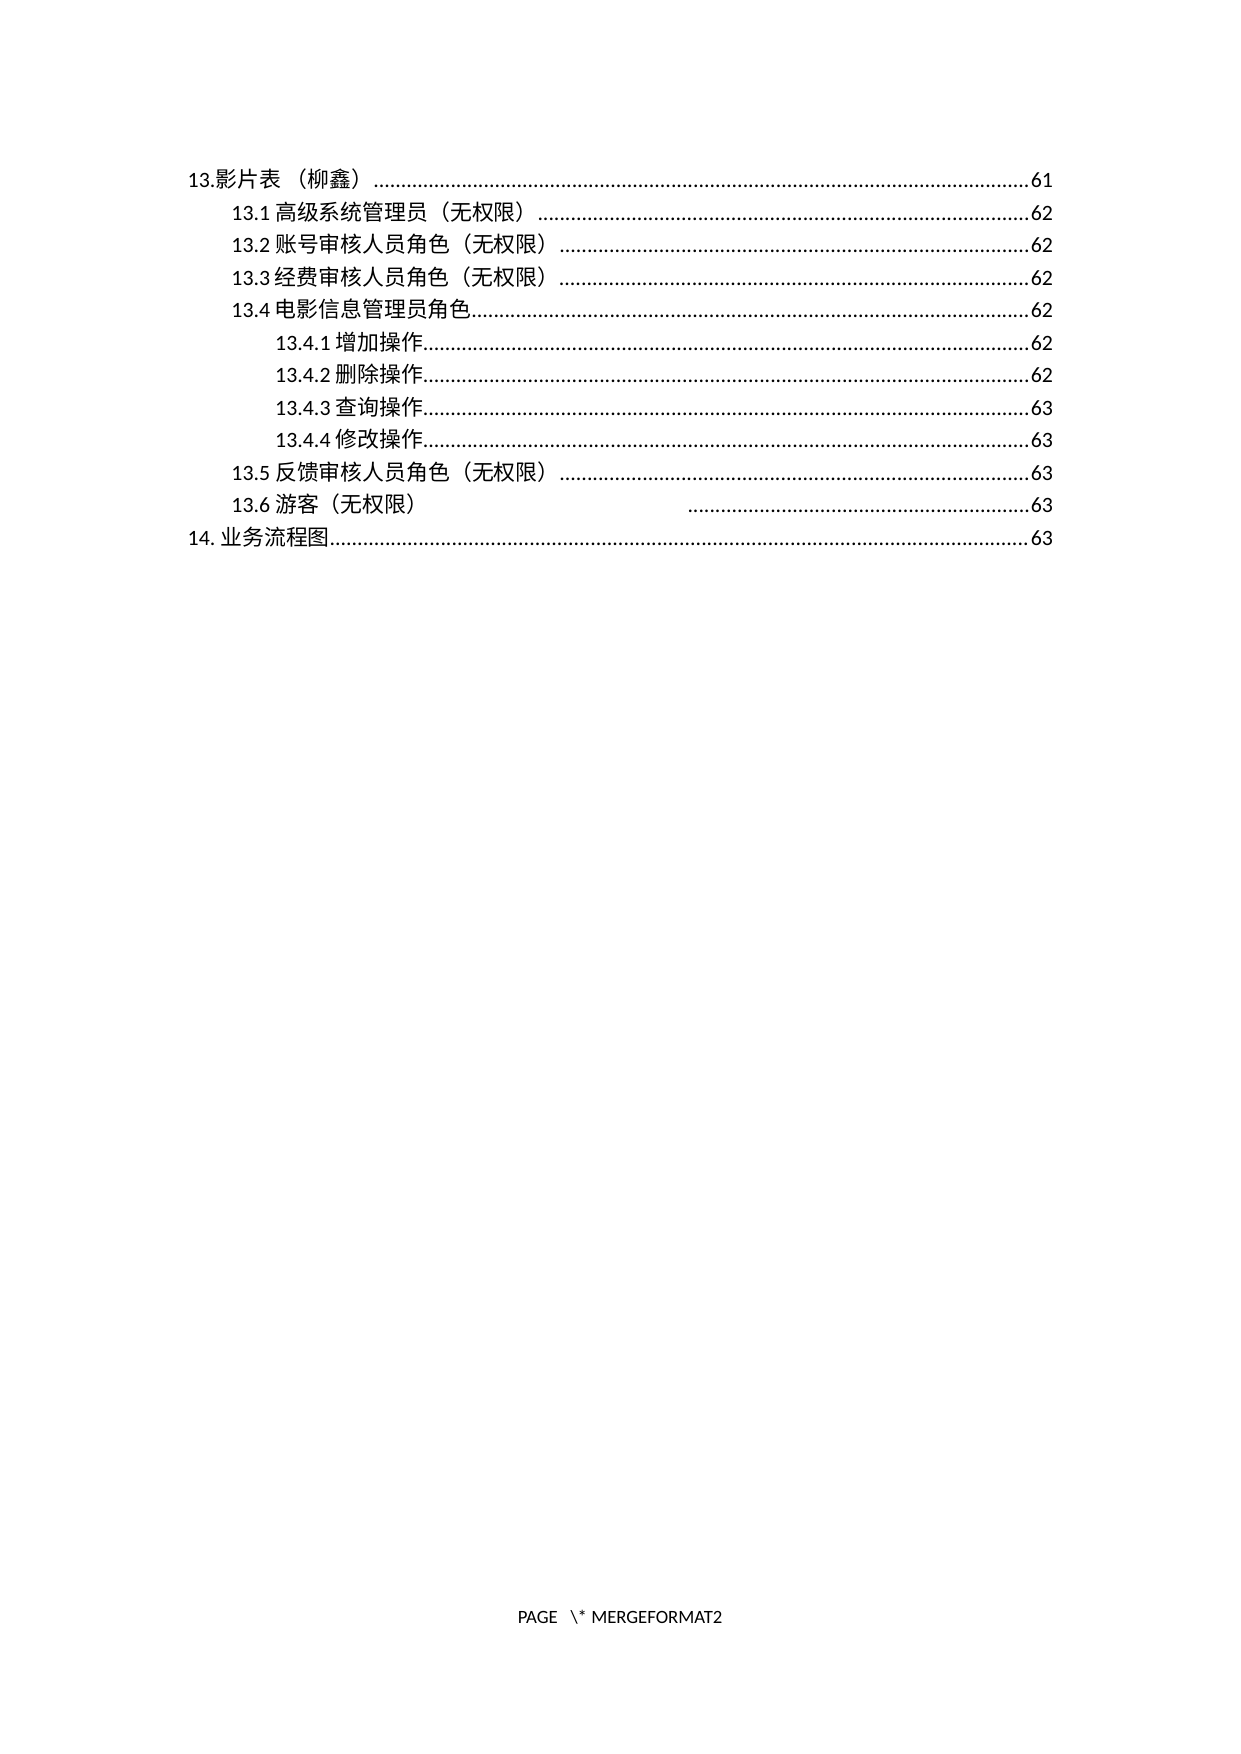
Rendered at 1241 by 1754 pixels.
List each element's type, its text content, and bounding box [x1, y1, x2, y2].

text 13.5 反馈审核人员角色（无权限） 63 [231, 454, 1053, 487]
text 13.1 高级系统管理员（无权限） 62 [231, 194, 1053, 227]
text 13.6 游客（无权限） 63 [231, 487, 1053, 519]
text 13.4.4 修改操作 63 [275, 422, 1053, 454]
text 13.影片表 （柳鑫） 61 [187, 162, 1053, 194]
text 13.4电影信息管理员角色 62 [231, 292, 1053, 324]
text 13.4.3 查询操作 63 [275, 389, 1053, 422]
text 13.4.1 增加操作 62 [275, 324, 1053, 357]
text 13.3经费审核人员角色（无权限） 62 [231, 259, 1053, 292]
text 13.2 账号审核人员角色（无权限） 62 [231, 227, 1053, 259]
text 14. 业务流程图 63 [187, 519, 1053, 552]
text 13.4.2 删除操作 62 [275, 357, 1053, 389]
